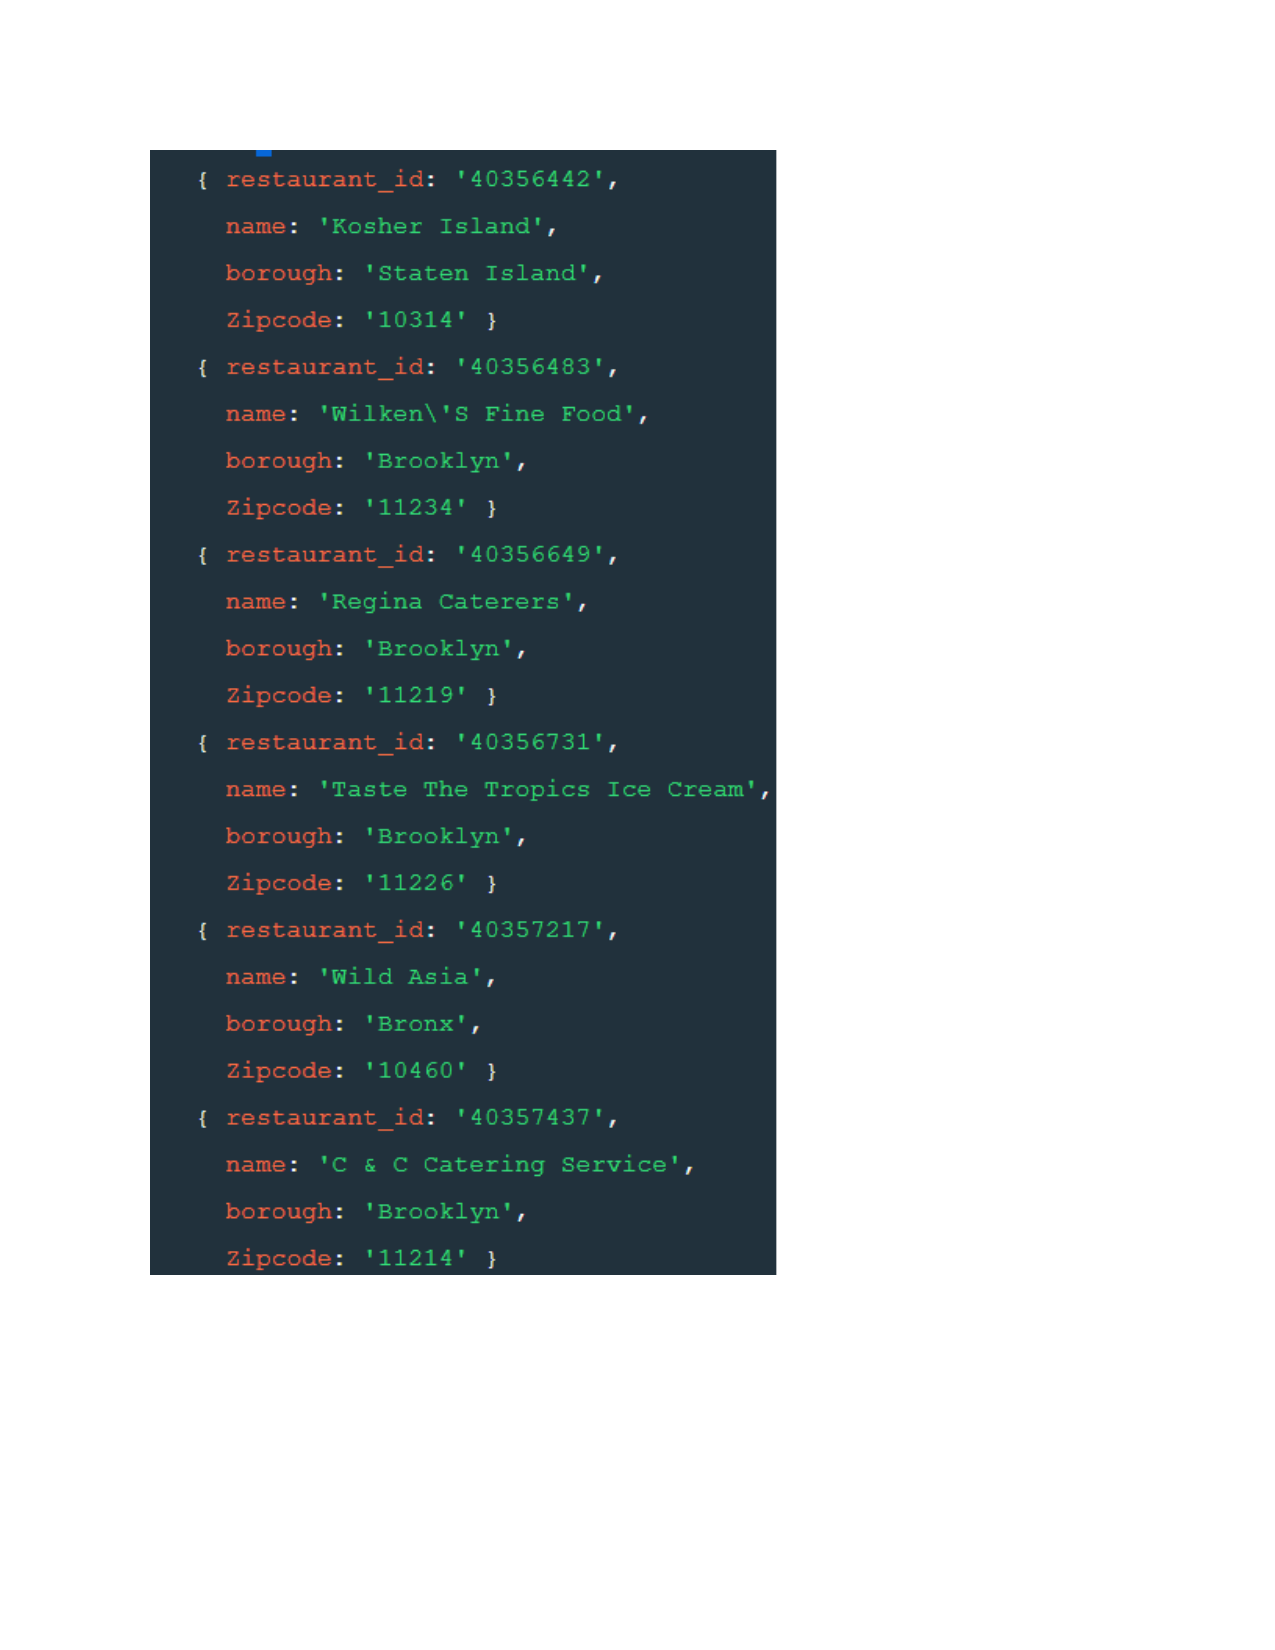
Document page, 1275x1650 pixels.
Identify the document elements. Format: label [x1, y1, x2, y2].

picture [150, 150, 777, 1275]
